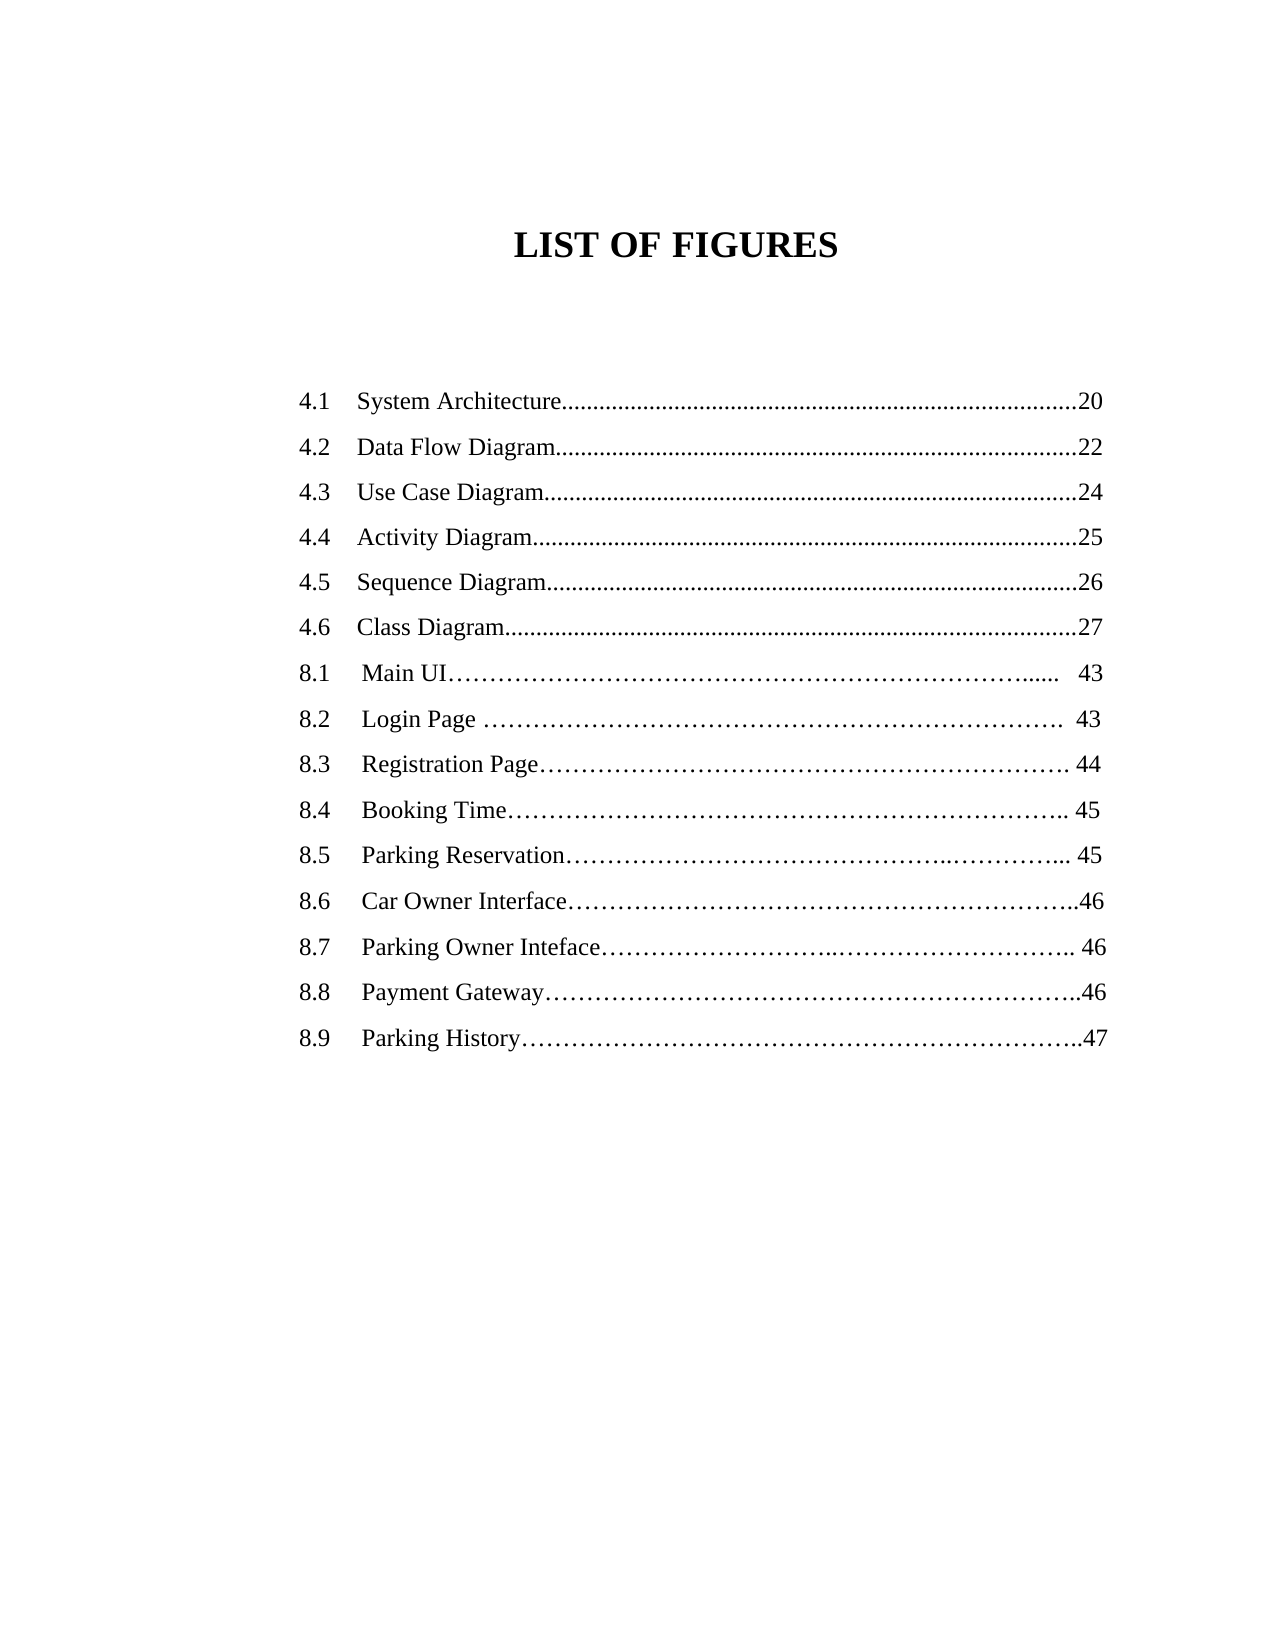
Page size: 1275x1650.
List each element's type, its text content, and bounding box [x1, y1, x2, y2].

list System Architecture 20 [299, 386, 1137, 415]
text 8.3 Registration Page………………………………………………………. 44 [299, 749, 1137, 778]
text LIST OF FIGURES [139, 222, 941, 265]
list Activity Diagram 25 [299, 522, 1137, 551]
text 8.9 Parking History…………………………………………………………..47 [299, 1023, 1137, 1052]
text 8.8 Payment Gateway………………………………………………………..46 [299, 977, 1137, 1006]
list Sequence Diagram 26 [299, 567, 1137, 596]
list Class Diagram 27 [299, 612, 1137, 641]
text 8.2 Login Page ……………………………………………………………. 43 [299, 704, 1137, 732]
list Data Flow Diagram 22 [299, 432, 1137, 461]
list Use Case Diagram 24 [299, 477, 1137, 506]
text 8.6 Car Owner Interface……………………………………………………..46 [299, 886, 1137, 915]
text 8.1 Main UI……………………………………………………………...... 43 [299, 658, 1137, 687]
text 8.7 Parking Owner Inteface………………………..……………………….. 46 [299, 932, 1137, 961]
text 8.5 Parking Reservation………………………………………..…………... 45 [299, 841, 1137, 869]
text 8.4 Booking Time………………………………………………………….. 45 [299, 795, 1137, 824]
